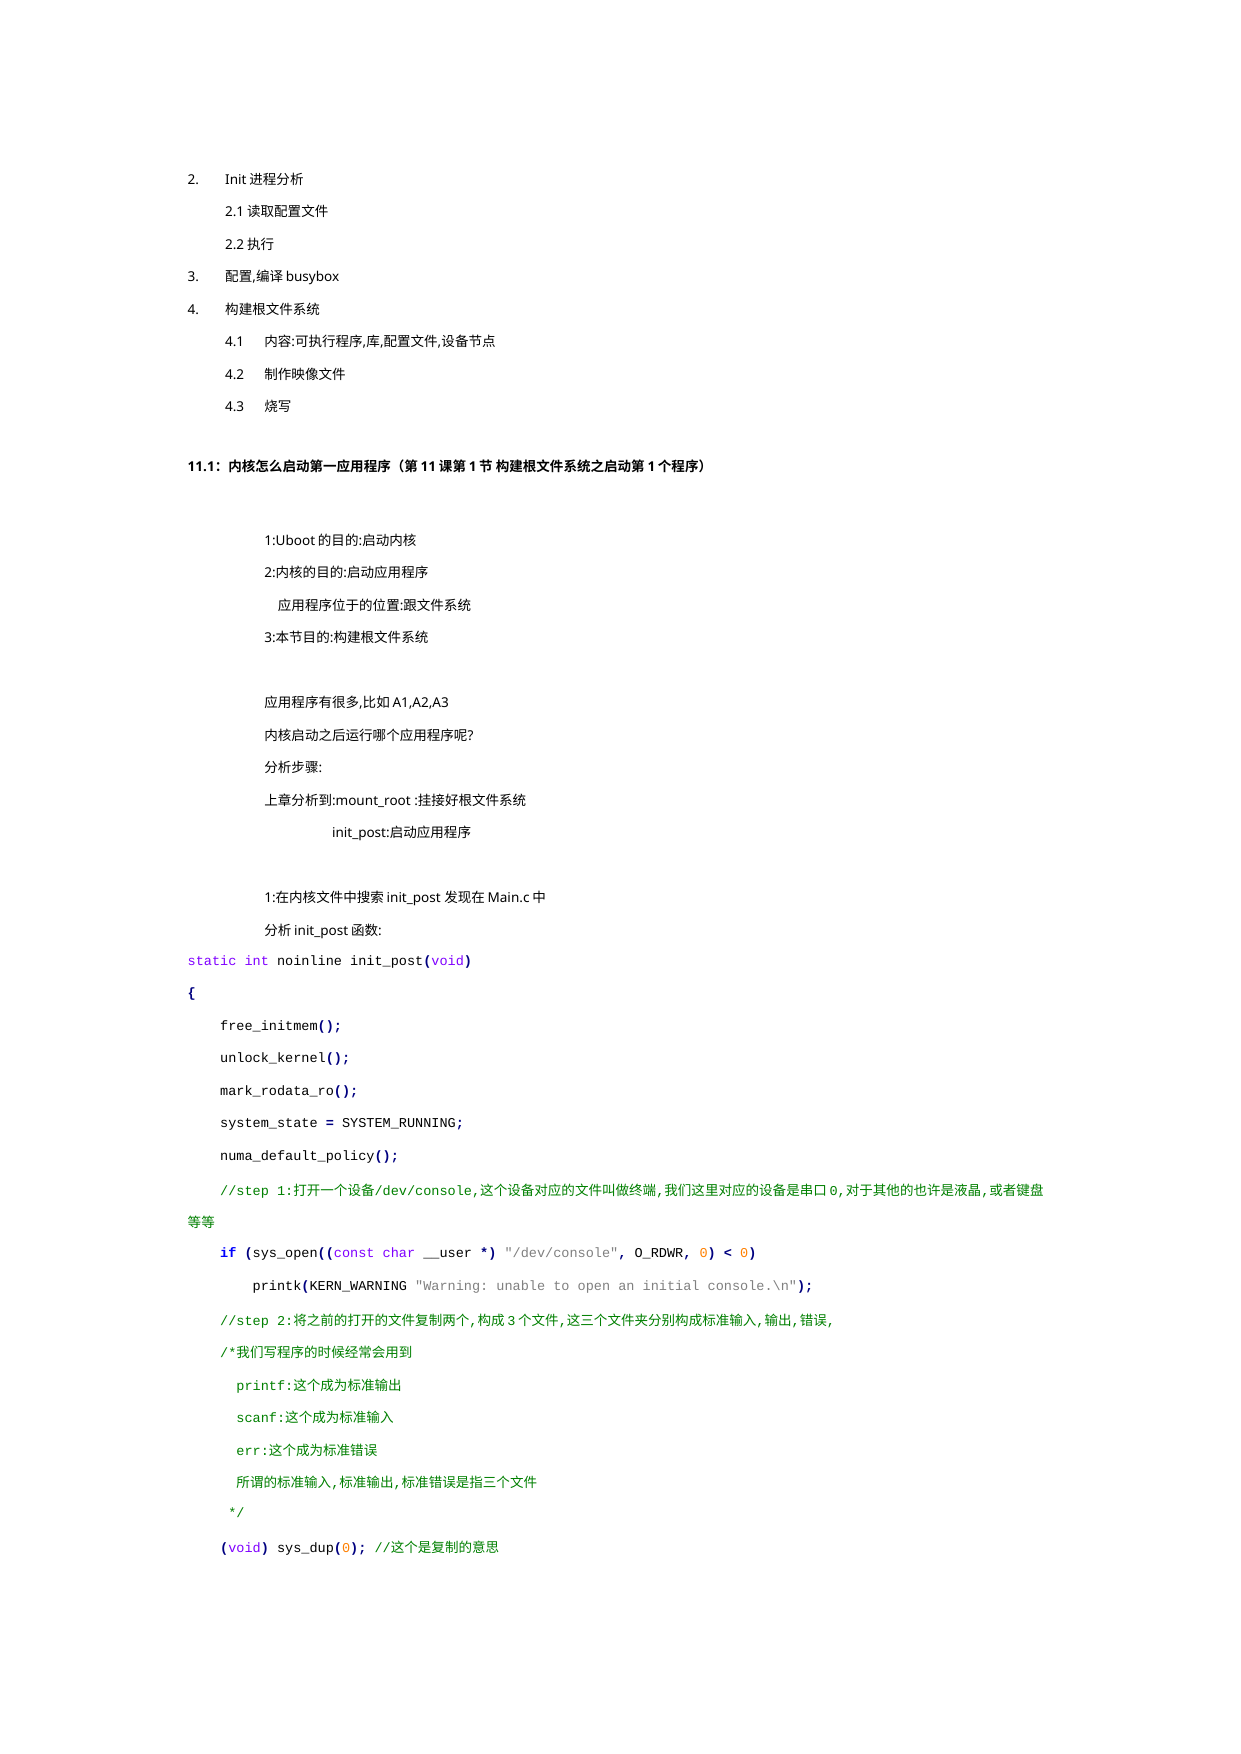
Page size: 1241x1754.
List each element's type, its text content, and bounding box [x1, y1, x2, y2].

text if (sys_open((const char __user *) "/dev/console", O_RDWR, 0) < 0) [187, 1238, 1053, 1270]
list 配置,编译busybox [187, 259, 1053, 292]
list 2:内核的目的:启动应用程序 [264, 555, 1053, 588]
text //step 2:将之前的打开的文件复制两个,构成3个文件,这三个文件夹分别构成标准输入,输出,错误, [187, 1303, 1053, 1335]
list 内容:可执行程序,库,配置文件,设备节点 [225, 324, 1053, 357]
list 2.2执行 [225, 227, 1053, 259]
list Init进程分析 [187, 162, 1053, 194]
list 制作映像文件 [225, 357, 1053, 389]
text */ [187, 1498, 1053, 1530]
text 所谓的标准输入,标准输出,标准错误是指三个文件 [187, 1465, 1053, 1498]
text mark_rodata_ro(); [187, 1075, 1053, 1108]
list init_post:启动应用程序 [264, 815, 1053, 848]
text printf:这个成为标准输出 [187, 1368, 1053, 1400]
list 1:在内核文件中搜索init_post 发现在Main.c中 [264, 880, 1053, 913]
list 内核启动之后运行哪个应用程序呢? [264, 718, 1053, 750]
text static int noinline init_post(void) [187, 945, 1053, 978]
list 分析init_post函数: [264, 913, 1053, 945]
list 构建根文件系统 [187, 292, 1053, 324]
text scanf:这个成为标准输入 [187, 1400, 1053, 1433]
list 2.1读取配置文件 [225, 194, 1053, 227]
text //step 1:打开一个设备/dev/console,这个设备对应的文件叫做终端,我们这里对应的设备是串口0,对于其他的也许是液晶,或者键盘等等 [187, 1173, 1053, 1238]
text system_state = SYSTEM_RUNNING; [187, 1108, 1053, 1140]
text printk(KERN_WARNING "Warning: unable to open an initial console.\n"); [187, 1270, 1053, 1303]
text { [187, 978, 1053, 1010]
text numa_default_policy(); [187, 1140, 1053, 1173]
list 应用程序位于的位置:跟文件系统 [264, 588, 1053, 620]
text free_initmem(); [187, 1010, 1053, 1043]
text (void) sys_dup(0); //这个是复制的意思 [187, 1530, 1053, 1563]
text err:这个成为标准错误 [187, 1433, 1053, 1465]
list 应用程序有很多,比如A1,A2,A3 [264, 685, 1053, 718]
list 分析步骤: [264, 750, 1053, 783]
list 3:本节目的:构建根文件系统 [264, 620, 1053, 653]
text unlock_kernel(); [187, 1043, 1053, 1075]
list 烧写 [225, 389, 1053, 422]
list 1:Uboot的目的:启动内核 [264, 523, 1053, 555]
subtitle 11.1：内核怎么启动第一应用程序（第11课第1节 构建根文件系统之启动第1个程序） [187, 449, 1053, 482]
text /*我们写程序的时候经常会用到 [187, 1335, 1053, 1368]
list 上章分析到:mount_root :挂接好根文件系统 [264, 783, 1053, 815]
